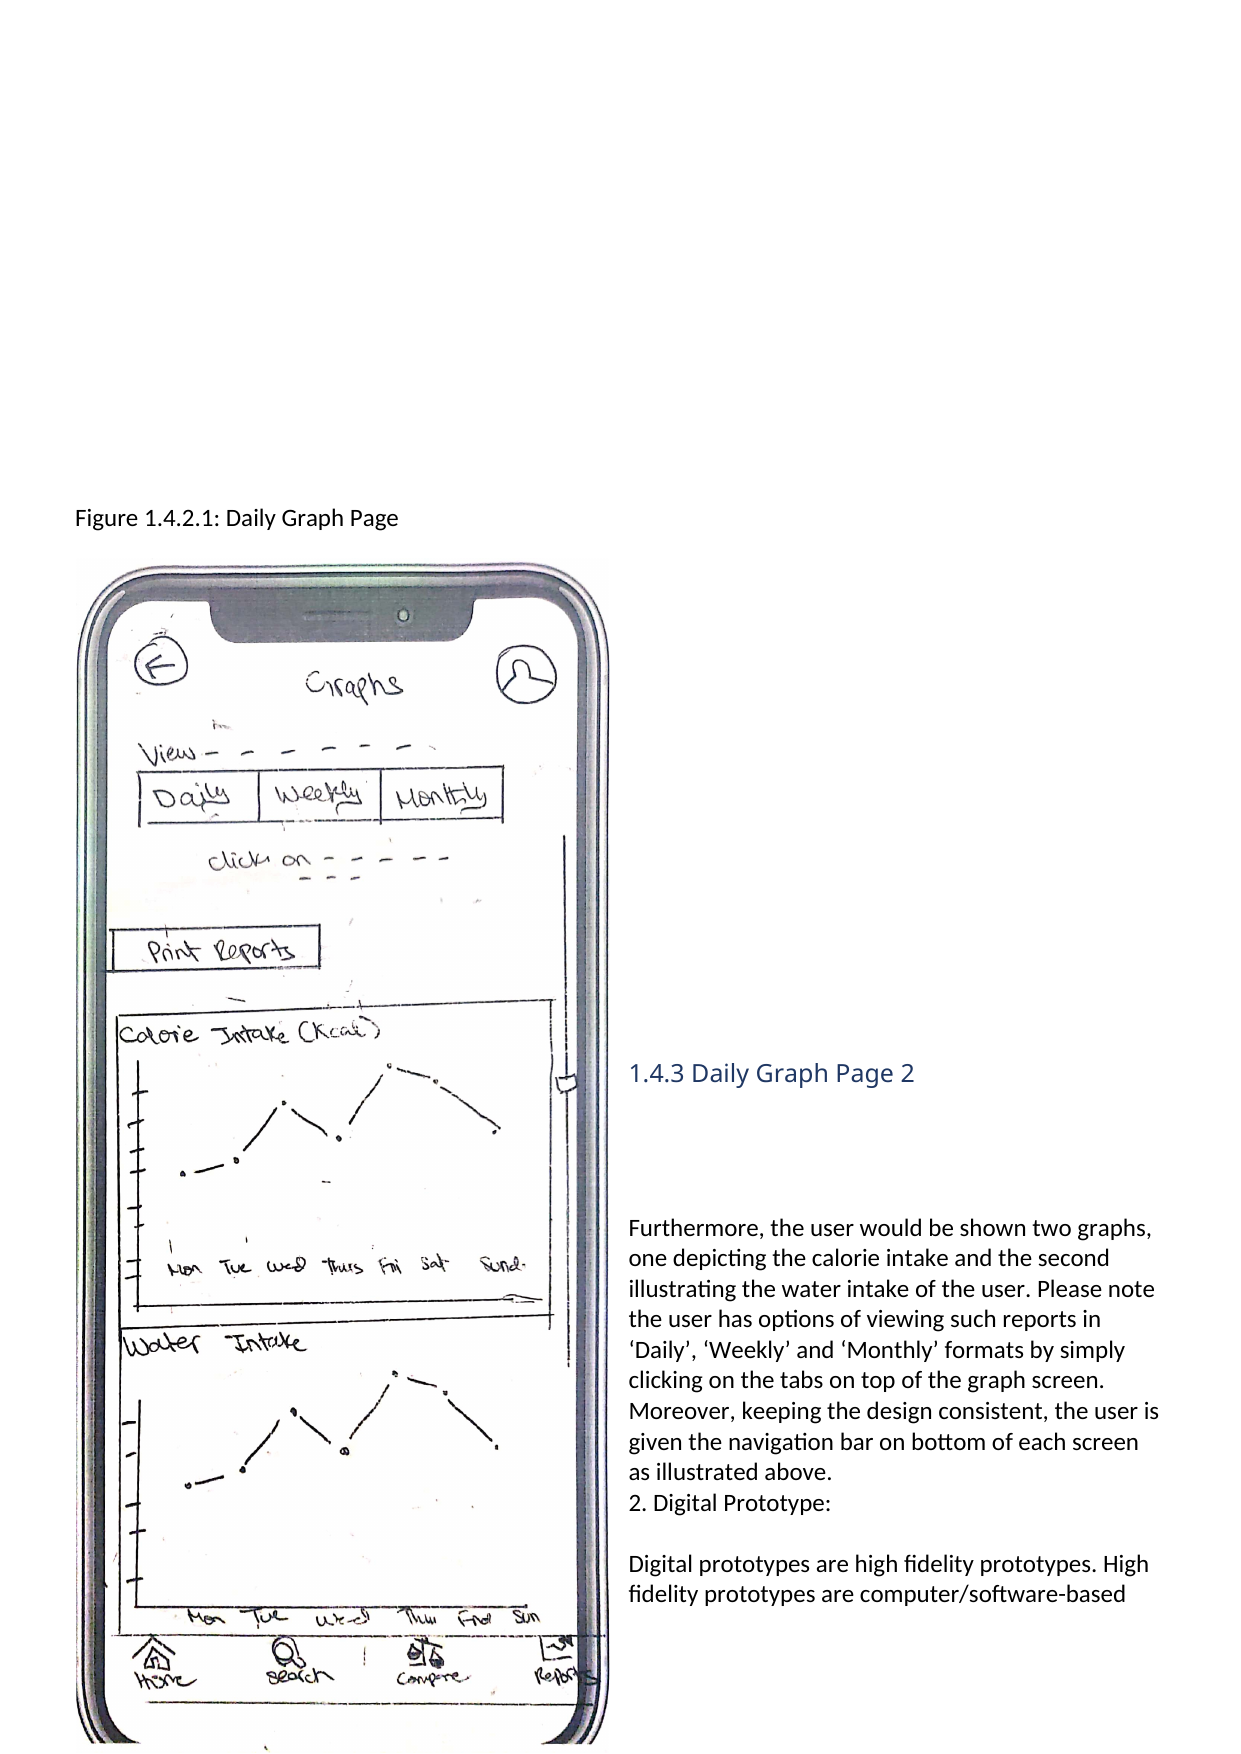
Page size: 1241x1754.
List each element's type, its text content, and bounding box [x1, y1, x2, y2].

text Furthermore, the user would be shown two graphs, one depicting the calorie intake and the second illustrating the water intake of the user. Please note the user has options of viewing such reports in ‘Daily’, ‘Weekly’ and ‘Monthly’ formats by simply clicking on the tabs on top of the graph screen. Moreover, keeping the design consistent, the user is given the navigation bar on bottom of each screen as illustrated above. [610, 1212, 1165, 1487]
text 2. Digital Prototype: [610, 1487, 1165, 1517]
text Figure 1.4.2.1: Daily Graph Page [75, 502, 1165, 533]
picture [76, 558, 610, 1752]
subtitle 1.4.3 Daily Graph Page 2 [610, 1056, 1165, 1090]
